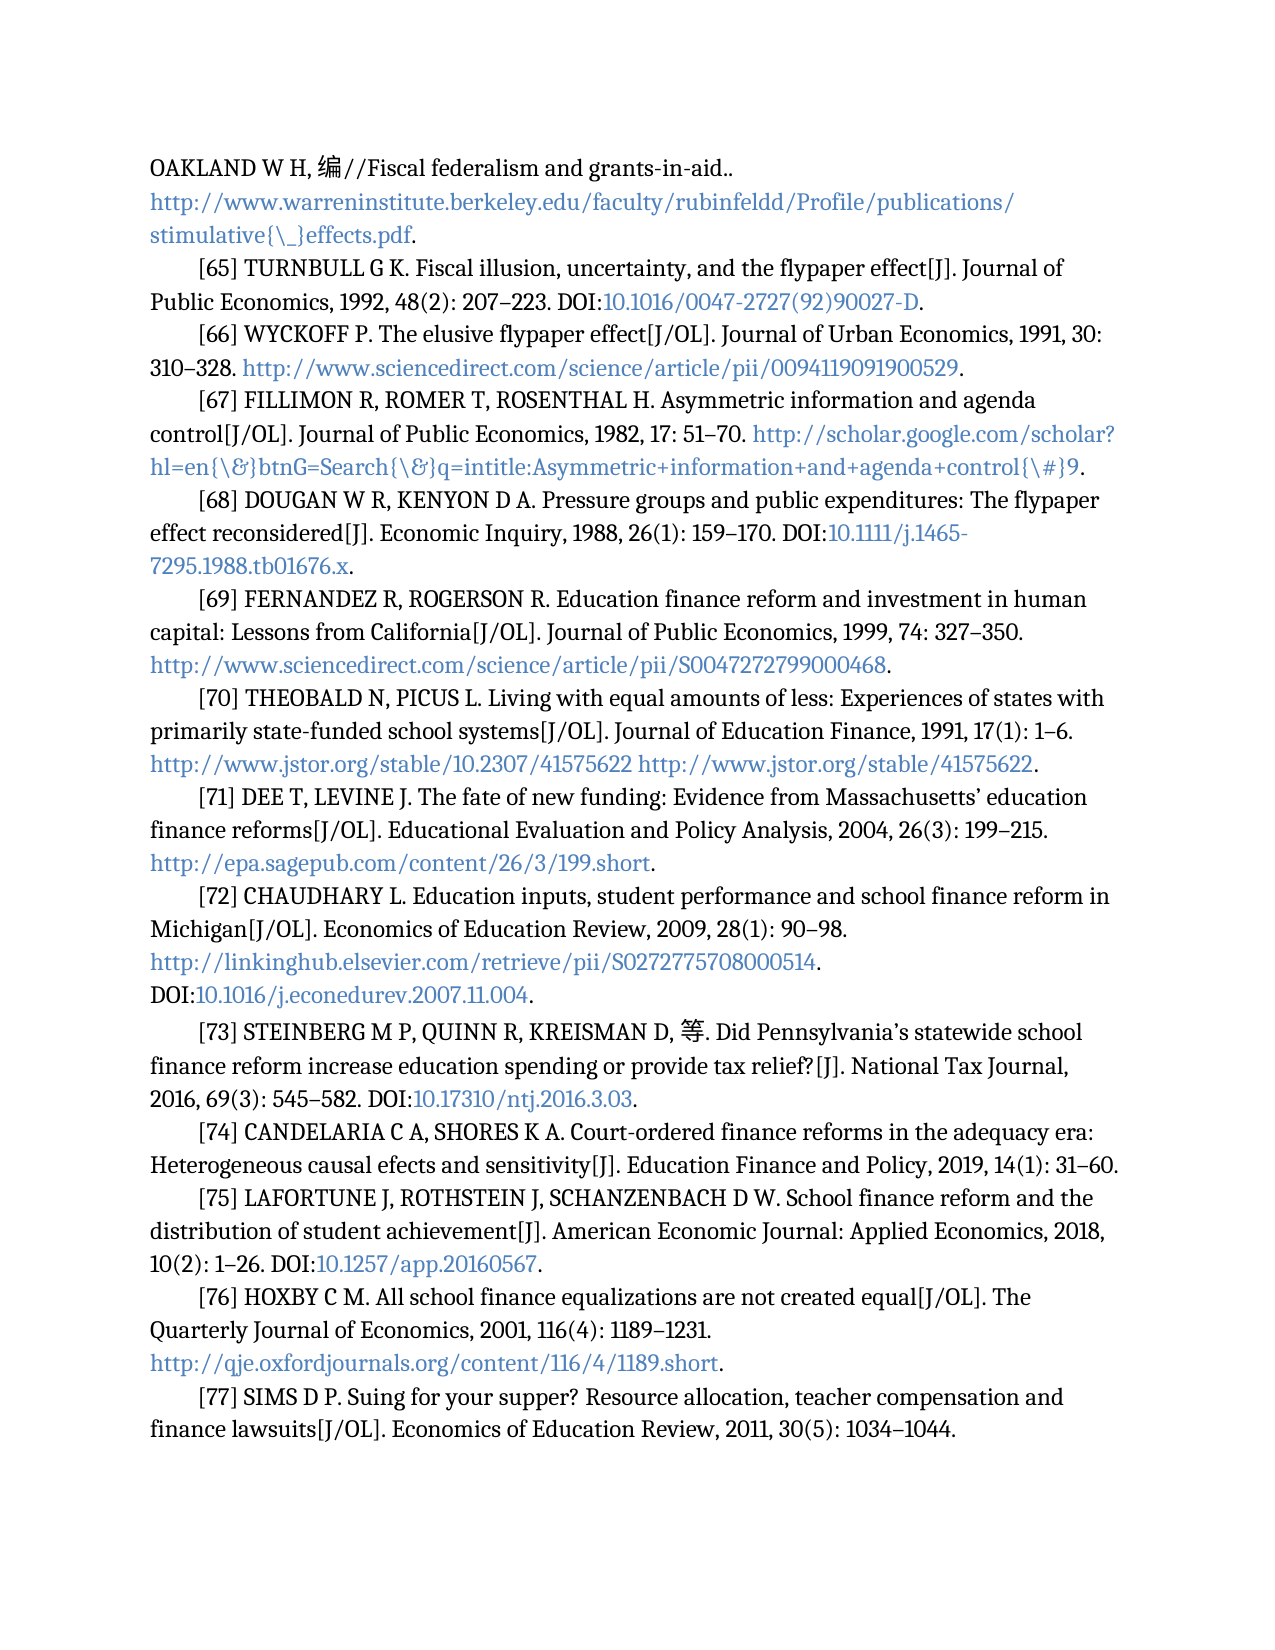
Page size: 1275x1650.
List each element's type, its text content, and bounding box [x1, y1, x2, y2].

text [75] LAFORTUNE J, ROTHSTEIN J, SCHANZENBACH D W. School finance reform and the distribution of student achievement[J]. American Economic Journal: Applied Economics, 2018, 10(2): 1–26. DOI:10.1257/app.20160567. [150, 1184, 1125, 1279]
text [72] CHAUDHARY L. Education inputs, student performance and school finance reform in Michigan[J/OL]. Economics of Education Review, 2009, 28(1): 90–98. http://linkinghub.elsevier.com/retrieve/pii/S0272775708000514. DOI:10.1016/j.econedurev.2007.11.004. [150, 882, 1125, 1009]
text [67] FILLIMON R, ROMER T, ROSENTHAL H. Asymmetric information and agenda control[J/OL]. Journal of Public Economics, 1982, 17: 51–70. http://scholar.google.com/scholar?hl=en{\&}btnG=Search{\&}q=intitle:Asymmetric+information+and+agenda+control{\#}9. [150, 386, 1125, 481]
text [73] STEINBERG M P, QUINN R, KREISMAN D, 等. Did Pennsylvania’s statewide school finance reform increase education spending or provide tax relief?[J]. National Tax Journal, 2016, 69(3): 545–582. DOI:10.17310/ntj.2016.3.03. [150, 1014, 1125, 1114]
text [65] TURNBULL G K. Fiscal illusion, uncertainty, and the flypaper effect[J]. Journal of Public Economics, 1992, 48(2): 207–223. DOI:10.1016/0047-2727(92)90027-D. [150, 254, 1125, 316]
text [76] HOXBY C M. All school finance equalizations are not created equal[J/OL]. The Quarterly Journal of Economics, 2001, 116(4): 1189–1231. http://qje.oxfordjournals.org/content/116/4/1189.short. [150, 1283, 1125, 1378]
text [150, 1382, 1125, 1444]
text [69] FERNANDEZ R, ROGERSON R. Education finance reform and investment in human capital: Lessons from California[J/OL]. Journal of Public Economics, 1999, 74: 327–350. http://www.sciencedirect.com/science/article/pii/S0047272799000468. [150, 584, 1125, 679]
text [71] DEE T, LEVINE J. The fate of new funding: Evidence from Massachusetts’ education finance reforms[J/OL]. Educational Evaluation and Policy Analysis, 2004, 26(3): 199–215. http://epa.sagepub.com/content/26/3/199.short. [150, 783, 1125, 877]
text [70] THEOBALD N, PICUS L. Living with equal amounts of less: Experiences of states with primarily state-funded school systems[J/OL]. Journal of Education Finance, 1991, 17(1): 1–6. http://www.jstor.org/stable/10.2307/41575622 http://www.jstor.org/stable/41575622. [150, 684, 1125, 778]
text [150, 150, 1125, 250]
text [66] WYCKOFF P. The elusive flypaper effect[J/OL]. Journal of Urban Economics, 1991, 30: 310–328. http://www.sciencedirect.com/science/article/pii/0094119091900529. [150, 320, 1125, 382]
text [68] DOUGAN W R, KENYON D A. Pressure groups and public expenditures: The flypaper effect reconsidered[J]. Economic Inquiry, 1988, 26(1): 159–170. DOI:10.1111/j.1465-7295.1988.tb01676.x. [150, 486, 1125, 580]
text [74] CANDELARIA C A, SHORES K A. Court-ordered finance reforms in the adequacy era: Heterogeneous causal efects and sensitivity[J]. Education Finance and Policy, 2019, 14(1): 31–60. [150, 1118, 1125, 1180]
